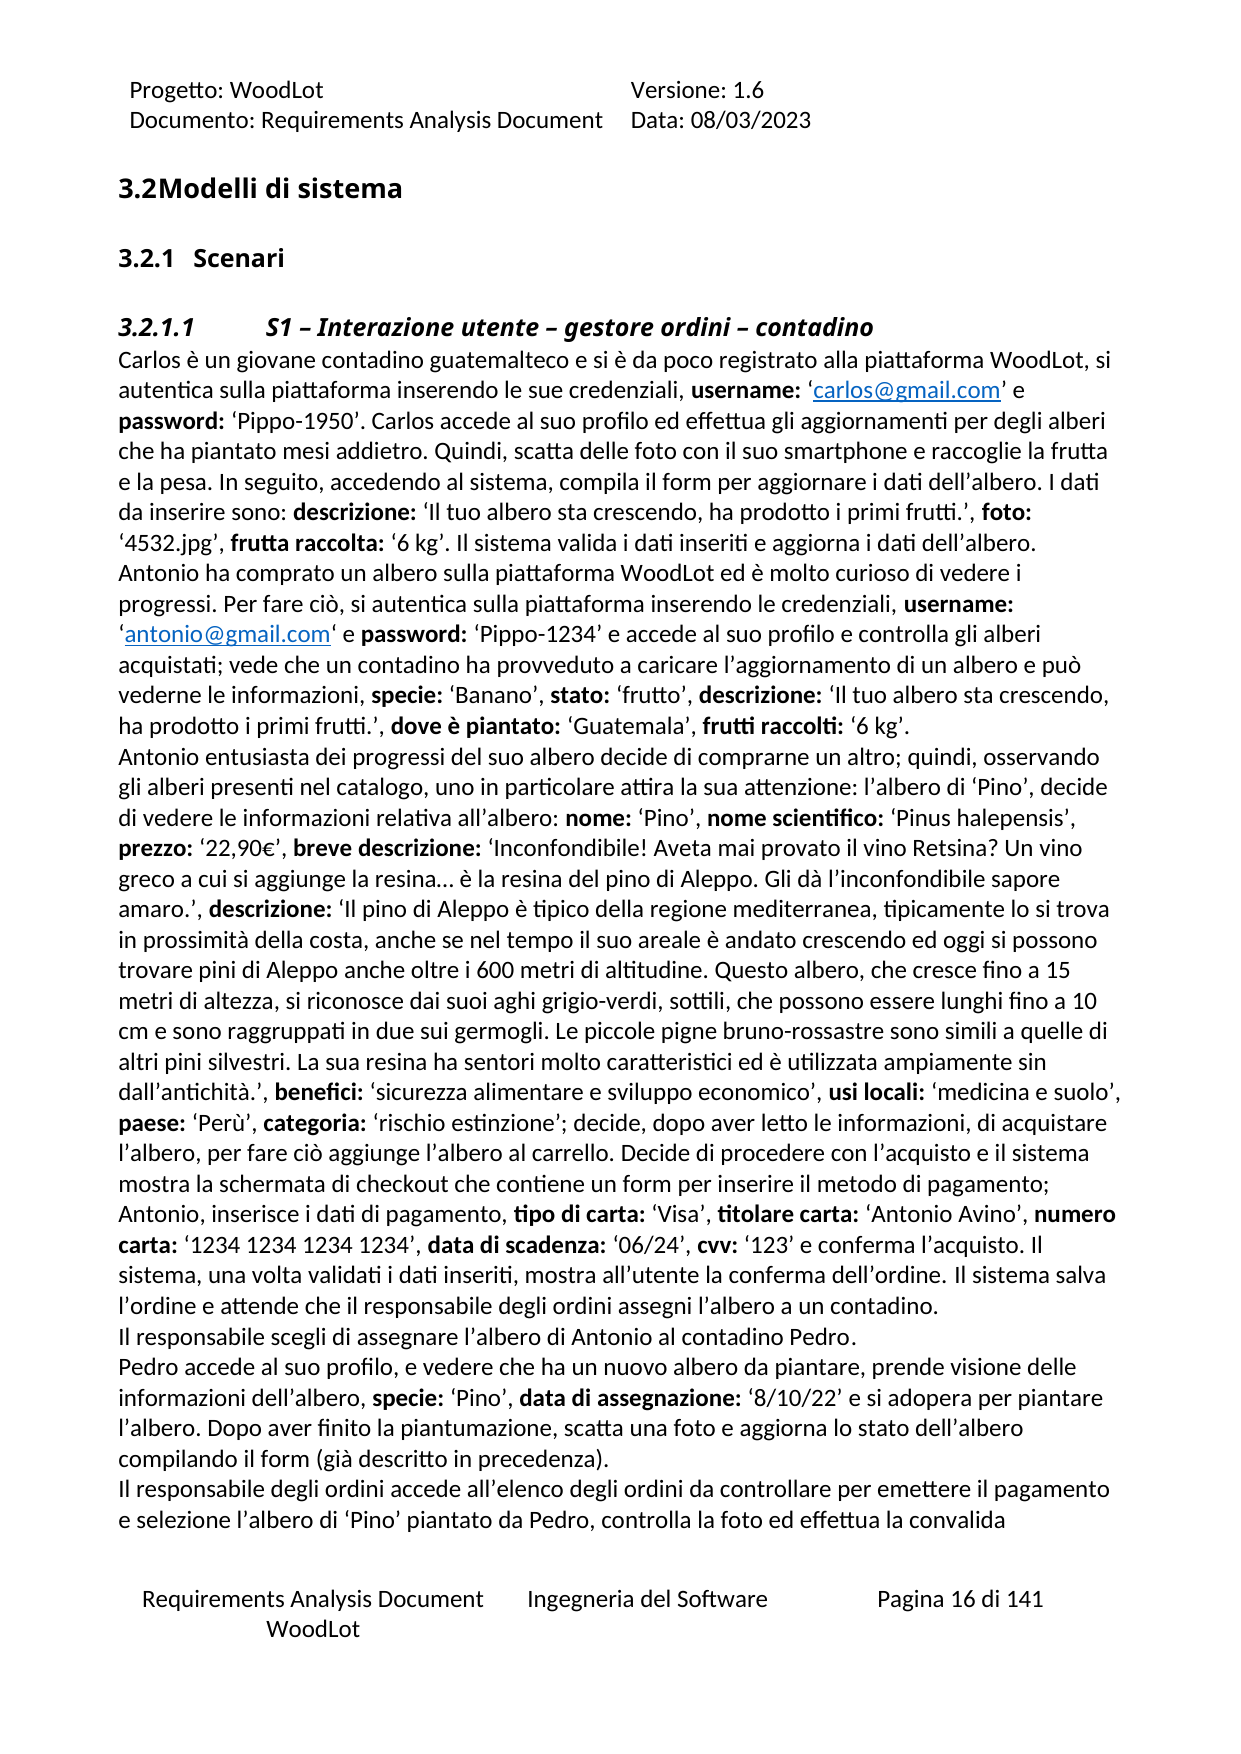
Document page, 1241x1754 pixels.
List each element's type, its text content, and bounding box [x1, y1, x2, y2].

text Antonio, inserisce i dati di pagamento, tipo di carta: ‘Visa’, titolare carta: ‘Antonio Avino’, numero carta: ‘1234 1234 1234 1234’, data di scadenza: ‘06/24’, cvv: ‘123’ e conferma l’acquisto. Il sistema, una volta validati i dati inseriti, mostra all’utente la conferma dell’ordine. Il sistema salva l’ordine e attende che il responsabile degli ordini assegni l’albero a un contadino. [118, 1198, 1122, 1321]
subtitle S1 – Interazione utente – gestore ordini – contadino [118, 310, 1122, 344]
subtitle Scenari [118, 241, 1122, 275]
text Il responsabile scegli di assegnare l’albero di Antonio al contadino Pedro. [118, 1321, 1122, 1351]
subtitle Modelli di sistema [118, 169, 1122, 206]
text Il responsabile degli ordini accede all’elenco degli ordini da controllare per emettere il pagamento e selezione l’albero di ‘Pino’ piantato da Pedro, controlla la foto ed effettua la convalida [118, 1473, 1122, 1534]
text Antonio entusiasta dei progressi del suo albero decide di comprarne un altro; quindi, osservando gli alberi presenti nel catalogo, uno in particolare attira la sua attenzione: l’albero di ‘Pino’, decide di vedere le informazioni relativa all’albero: nome: ‘Pino’, nome scientifico: ‘Pinus halepensis’, prezzo: ‘22,90€’, breve descrizione: ‘Inconfondibile! Aveta mai provato il vino Retsina? Un vino greco a cui si aggiunge la resina… è la resina del pino di Aleppo. Gli dà l’inconfondibile sapore amaro.’, descrizione: ‘Il pino di Aleppo è tipico della regione mediterranea, tipicamente lo si trova in prossimità della costa, anche se nel tempo il suo areale è andato crescendo ed oggi si possono trovare pini di Aleppo anche oltre i 600 metri di altitudine. Questo albero, che cresce fino a 15 metri di altezza, si riconosce dai suoi aghi grigio-verdi, sottili, che possono essere lunghi fino a 10 cm e sono raggruppati in due sui germogli. Le piccole pigne bruno-rossastre sono simili a quelle di altri pini silvestri. La sua resina ha sentori molto caratteristici ed è utilizzata ampiamente sin dall’antichità.’, benefici: ‘sicurezza alimentare e sviluppo economico’, usi locali: ‘medicina e suolo’, paese: ‘Perù’, categoria: ‘rischio estinzione’; decide, dopo aver letto le informazioni, di acquistare l’albero, per fare ciò aggiunge l’albero al carrello. Decide di procedere con l’acquisto e il sistema mostra la schermata di checkout che contiene un form per inserire il metodo di pagamento; [118, 741, 1122, 1198]
text Antonio ha comprato un albero sulla piattaforma WoodLot ed è molto curioso di vedere i progressi. Per fare ciò, si autentica sulla piattaforma inserendo le credenziali, username: ‘antonio@gmail.com‘ e password: ‘Pippo-1234’ e accede al suo profilo e controlla gli alberi acquistati; vede che un contadino ha provveduto a caricare l’aggiornamento di un albero e può vederne le informazioni, specie: ‘Banano’, stato: ‘frutto’, descrizione: ‘Il tuo albero sta crescendo, ha prodotto i primi frutti.’, dove è piantato: ‘Guatemala’, frutti raccolti: ‘6 kg’. [118, 558, 1122, 741]
text Pedro accede al suo profilo, e vedere che ha un nuovo albero da piantare, prende visione delle informazioni dell’albero, specie: ‘Pino’, data di assegnazione: ‘8/10/22’ e si adopera per piantare l’albero. Dopo aver finito la piantumazione, scatta una foto e aggiorna lo stato dell’albero compilando il form (già descritto in precedenza). [118, 1351, 1122, 1473]
list Carlos è un giovane contadino guatemalteco e si è da poco registrato alla piattaforma WoodLot, si autentica sulla piattaforma inserendo le sue credenziali, username: ‘carlos@gmail.com’ e password: ‘Pippo-1950’. Carlos accede al suo profilo ed effettua gli aggiornamenti per degli alberi che ha piantato mesi addietro. Quindi, scatta delle foto con il suo smartphone e raccoglie la frutta e la pesa. In seguito, accedendo al sistema, compila il form per aggiornare i dati dell’albero. I dati da inserire sono: descrizione: ‘Il tuo albero sta crescendo, ha prodotto i primi frutti.’, foto: ‘4532.jpg’, frutta raccolta: ‘6 kg’. Il sistema valida i dati inseriti e aggiorna i dati dell’albero. [118, 344, 1122, 558]
